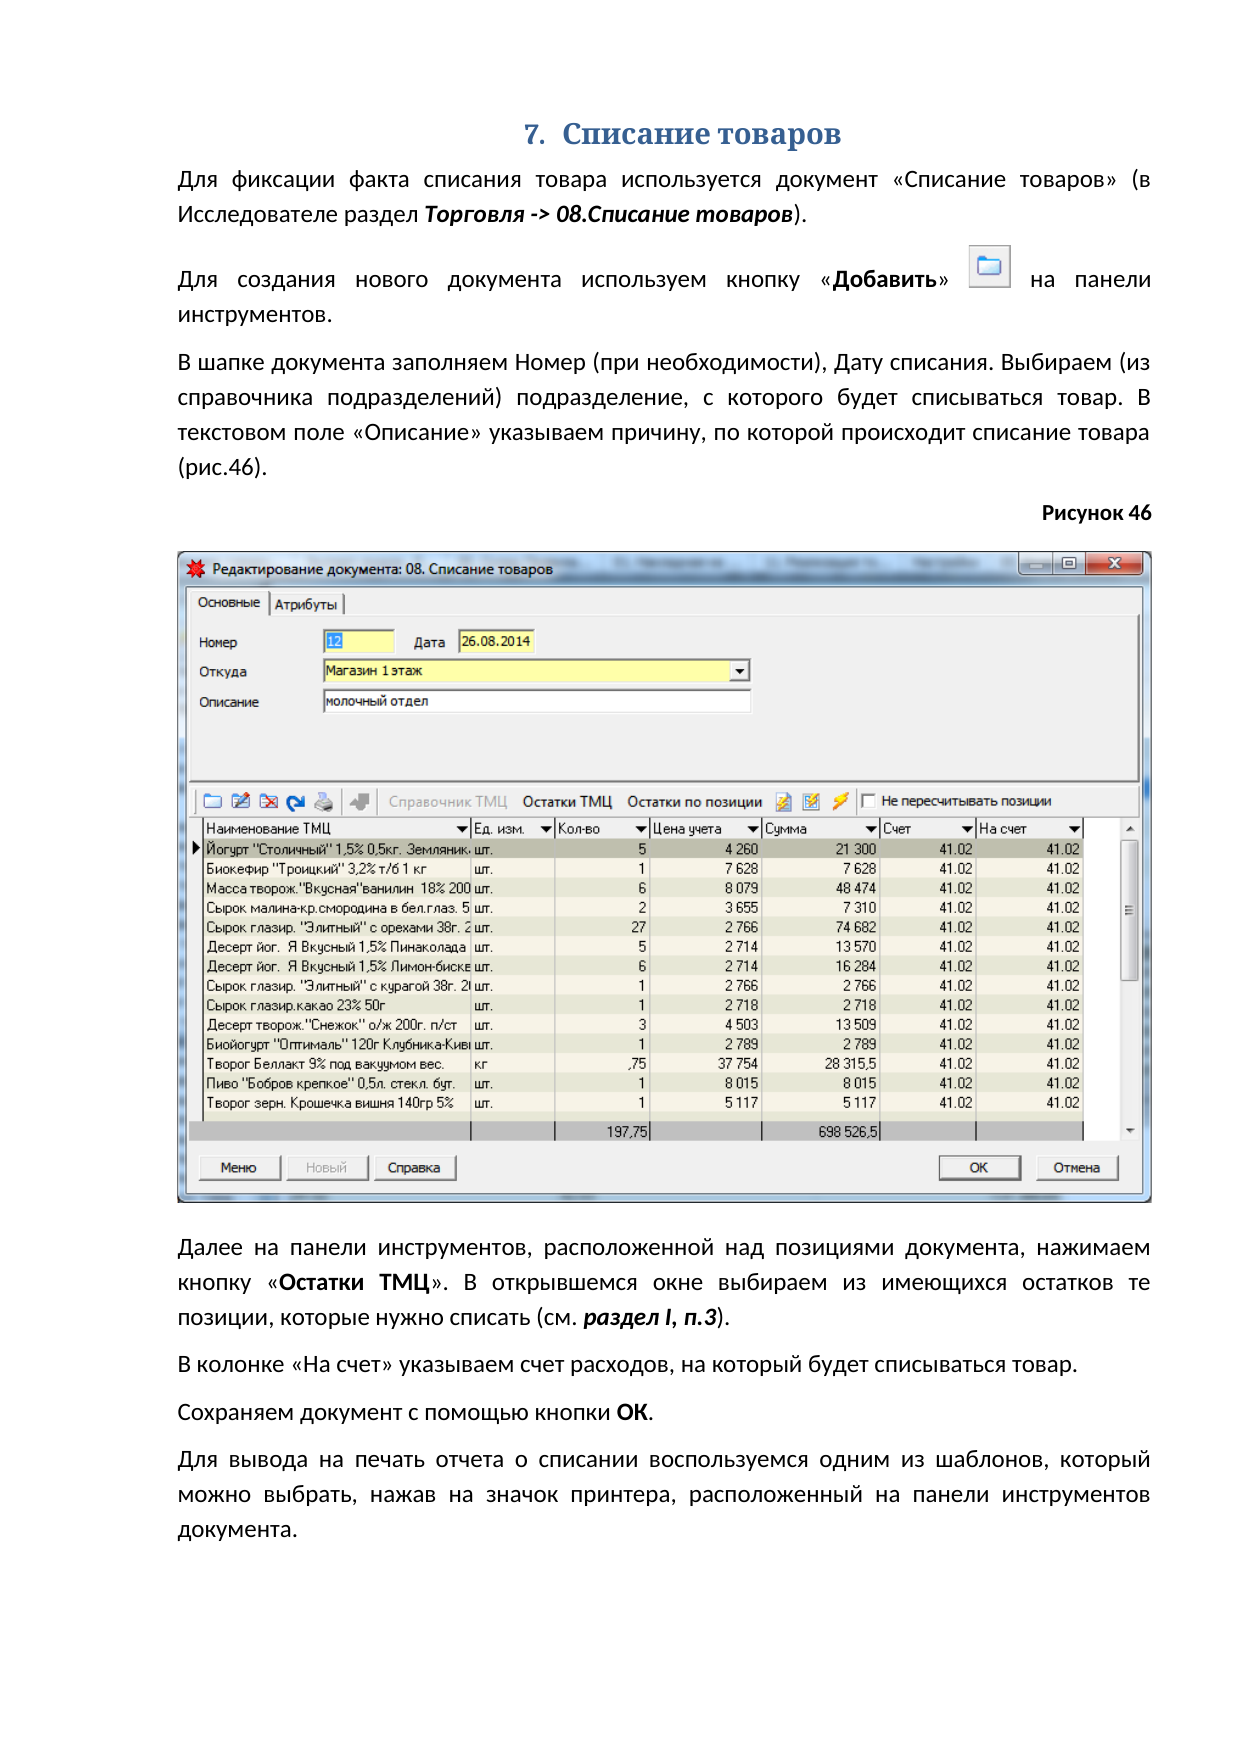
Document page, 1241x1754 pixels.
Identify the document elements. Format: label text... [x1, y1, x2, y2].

text Для фиксации факта списания товара используется документ «Списание товаров» (в Исследователе раздел Торговля -> 08.Списание товаров). [177, 163, 1152, 228]
text Далее на панели инструментов, расположенной над позициями документа, нажимаем кнопку «Остатки ТМЦ». В открывшемся окне выбираем из имеющихся остатков те позиции, которые нужно списать (см. раздел I, п.3). [177, 1231, 1152, 1331]
text Для вывода на печать отчета о списании воспользуемся одним из шаблонов, который можно выбрать, нажав на значок принтера, расположенный на панели инструментов документа. [177, 1443, 1152, 1544]
text Для создания нового документа используем кнопку «Добавить» на панели инструментов. [177, 245, 1152, 329]
picture [177, 551, 1152, 1203]
text Сохраняем документ с помощью кнопки ОК. [177, 1396, 1152, 1426]
picture [968, 245, 1011, 288]
text В шапке документа заполняем Номер (при необходимости), Дату списания. Выбираем (из справочника подразделений) подразделение, с которого будет списываться товар. В текстовом поле «Описание» указываем причину, по которой происходит списание товара (рис.46). [177, 346, 1152, 481]
subtitle Списание товаров [215, 118, 1152, 152]
text В колонке «На счет» указываем счет расходов, на который будет списываться товар. [177, 1348, 1152, 1379]
text Рисунок 46 [177, 498, 1152, 526]
